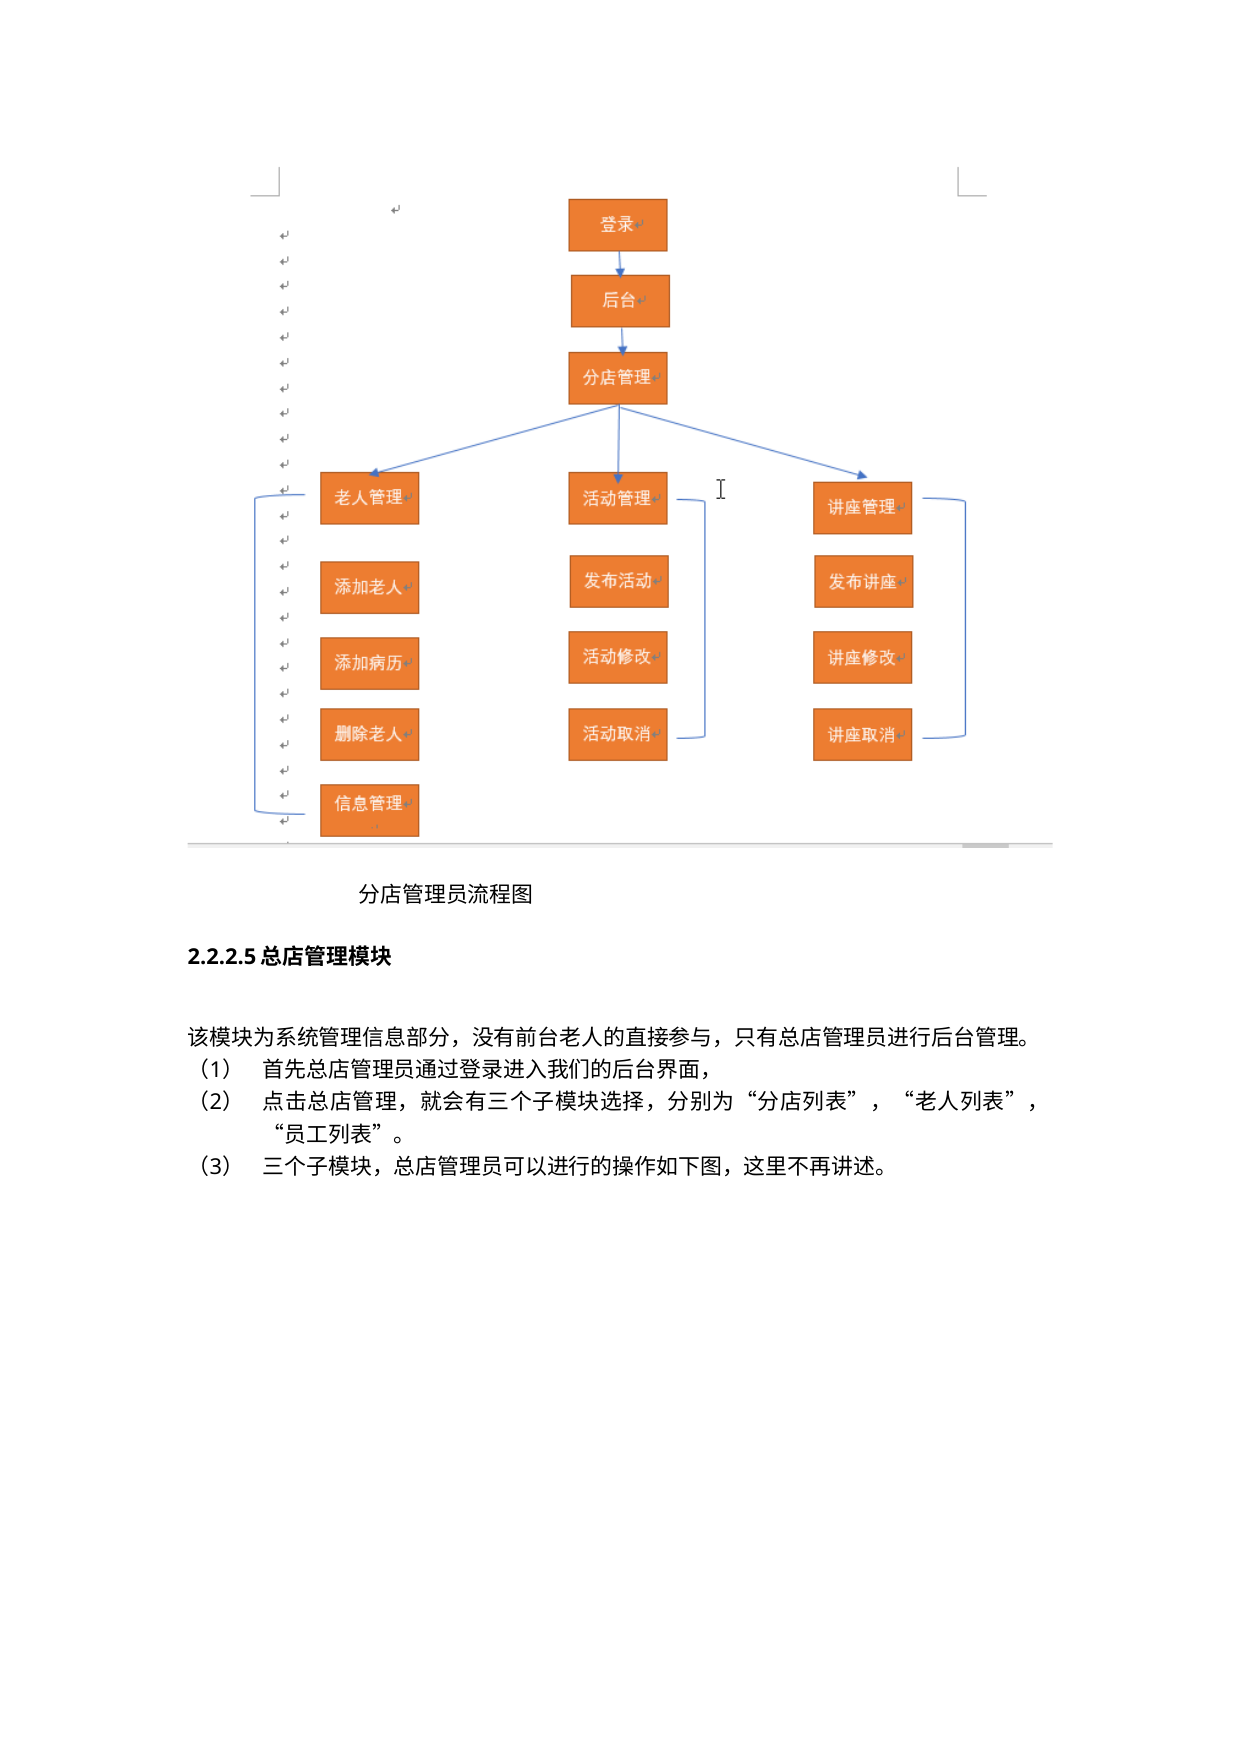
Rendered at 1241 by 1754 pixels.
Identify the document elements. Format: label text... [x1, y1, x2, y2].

list 首先总店管理员通过登录进入我们的后台界面， [187, 1052, 1053, 1084]
list 点击总店管理，就会有三个子模块选择，分别为“分店列表”，“老人列表”，“员工列表”。 [187, 1084, 1053, 1149]
subtitle 2.2.2.5总店管理模块 [187, 939, 1053, 971]
picture [187, 162, 1053, 848]
text 分店管理员流程图 [187, 877, 1053, 909]
list 三个子模块，总店管理员可以进行的操作如下图，这里不再讲述。 [187, 1149, 1053, 1182]
text 该模块为系统管理信息部分，没有前台老人的直接参与，只有总店管理员进行后台管理。 [187, 1019, 1053, 1052]
